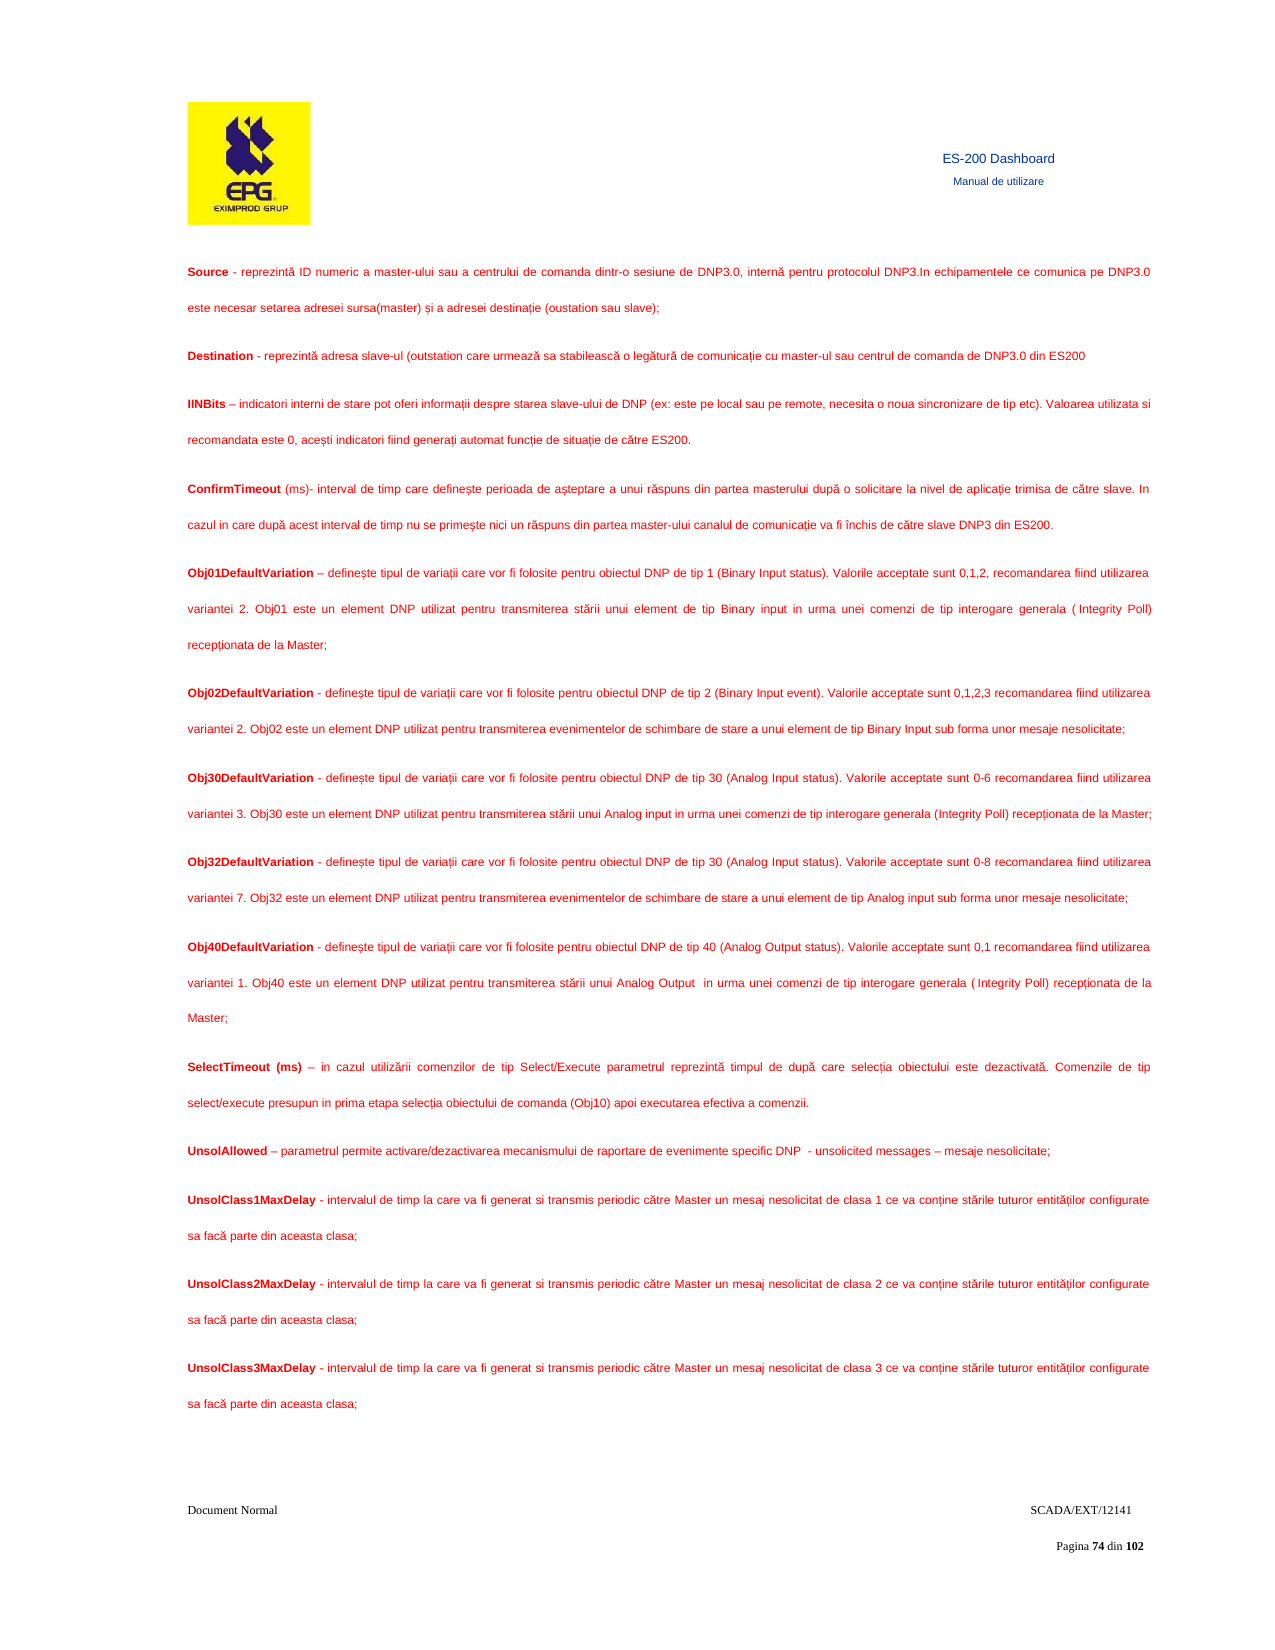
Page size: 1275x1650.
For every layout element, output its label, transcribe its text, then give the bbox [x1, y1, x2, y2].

text SelectTimeout (ms) – in cazul utilizării comenzilor de tip Select/Execute parametrul reprezintă timpul de după care selecția obiectului este dezactivată. Comenzile de tip select/execute presupun in prima etapa selecția obiectului de comanda (Obj10) apoi executarea efectiva a comenzii. [187, 1050, 1152, 1110]
text UnsolClass1MaxDelay - intervalul de timp la care va fi generat si transmis periodic către Master un mesaj nesolicitat de clasa 1 ce va conține stările tuturor entităților configurate sa facă parte din aceasta clasa; [187, 1183, 1152, 1243]
text Obj30DefaultVariation - definește tipul de variații care vor fi folosite pentru obiectul DNP de tip 30 (Analog Input status). Valorile acceptate sunt 0-6 recomandarea fiind utilizarea variantei 3. Obj30 este un element DNP utilizat pentru transmiterea stării unui Analog input in urma unei comenzi de tip interogare generala (Integrity Poll) recepționata de la Master; [187, 761, 1152, 821]
text UnsolClass2MaxDelay - intervalul de timp la care va fi generat si transmis periodic către Master un mesaj nesolicitat de clasa 2 ce va conține stările tuturor entităților configurate sa facă parte din aceasta clasa; [187, 1267, 1152, 1327]
text IINBits – indicatori interni de stare pot oferi informații despre starea slave-ului de DNP (ex: este pe local sau pe remote, necesita o noua sincronizare de tip etc). Valoarea utilizata si recomandata este 0, acești indicatori fiind generați automat funcție de situație de către ES200. [187, 387, 1152, 447]
text Obj02DefaultVariation - definește tipul de variații care vor fi folosite pentru obiectul DNP de tip 2 (Binary Input event). Valorile acceptate sunt 0,1,2,3 recomandarea fiind utilizarea variantei 2. Obj02 este un element DNP utilizat pentru transmiterea evenimentelor de schimbare de stare a unui element de tip Binary Input sub forma unor mesaje nesolicitate; [187, 676, 1152, 736]
text Source - reprezintă ID numeric a master-ului sau a centrului de comanda dintr-o sesiune de DNP3.0, internă pentru protocolul DNP3.In echipamentele ce comunica pe DNP3.0 este necesar setarea adresei sursa(master) și a adresei destinație (oustation sau slave); [187, 254, 1152, 314]
text UnsolClass3MaxDelay - intervalul de timp la care va fi generat si transmis periodic către Master un mesaj nesolicitat de clasa 3 ce va conține stările tuturor entităților configurate sa facă parte din aceasta clasa; [187, 1351, 1152, 1411]
text ConfirmTimeout (ms)- interval de timp care definește perioada de așteptare a unui răspuns din partea masterului după o solicitare la nivel de aplicație trimisa de către slave. In cazul in care după acest interval de timp nu se primește nici un răspuns din partea master-ului canalul de comunicație va fi închis de către slave DNP3 din ES200. [187, 472, 1152, 532]
text Destination - reprezintă adresa slave-ul (outstation care urmează sa stabilească o legătură de comunicație cu master-ul sau centrul de comanda de DNP3.0 din ES200 [187, 339, 1152, 363]
text Obj40DefaultVariation - definește tipul de variații care vor fi folosite pentru obiectul DNP de tip 40 (Analog Output status). Valorile acceptate sunt 0,1 recomandarea fiind utilizarea variantei 1. Obj40 este un element DNP utilizat pentru transmiterea stării unui Analog Output in urma unei comenzi de tip interogare generala (Integrity Poll) recepționata de la Master; [187, 929, 1152, 1025]
picture [187, 102, 311, 225]
text Obj32DefaultVariation - definește tipul de variații care vor fi folosite pentru obiectul DNP de tip 30 (Analog Input status). Valorile acceptate sunt 0-8 recomandarea fiind utilizarea variantei 7. Obj32 este un element DNP utilizat pentru transmiterea evenimentelor de schimbare de stare a unui element de tip Analog input sub forma unor mesaje nesolicitate; [187, 845, 1152, 905]
text Obj01DefaultVariation – definește tipul de variații care vor fi folosite pentru obiectul DNP de tip 1 (Binary Input status). Valorile acceptate sunt 0,1,2, recomandarea fiind utilizarea variantei 2. Obj01 este un element DNP utilizat pentru transmiterea stării unui element de tip Binary input in urma unei comenzi de tip interogare generala (Integrity Poll) recepționata de la Master; [187, 556, 1152, 652]
text UnsolAllowed – parametrul permite activare/dezactivarea mecanismului de raportare de evenimente specific DNP - unsolicited messages – mesaje nesolicitate; [187, 1134, 1152, 1158]
